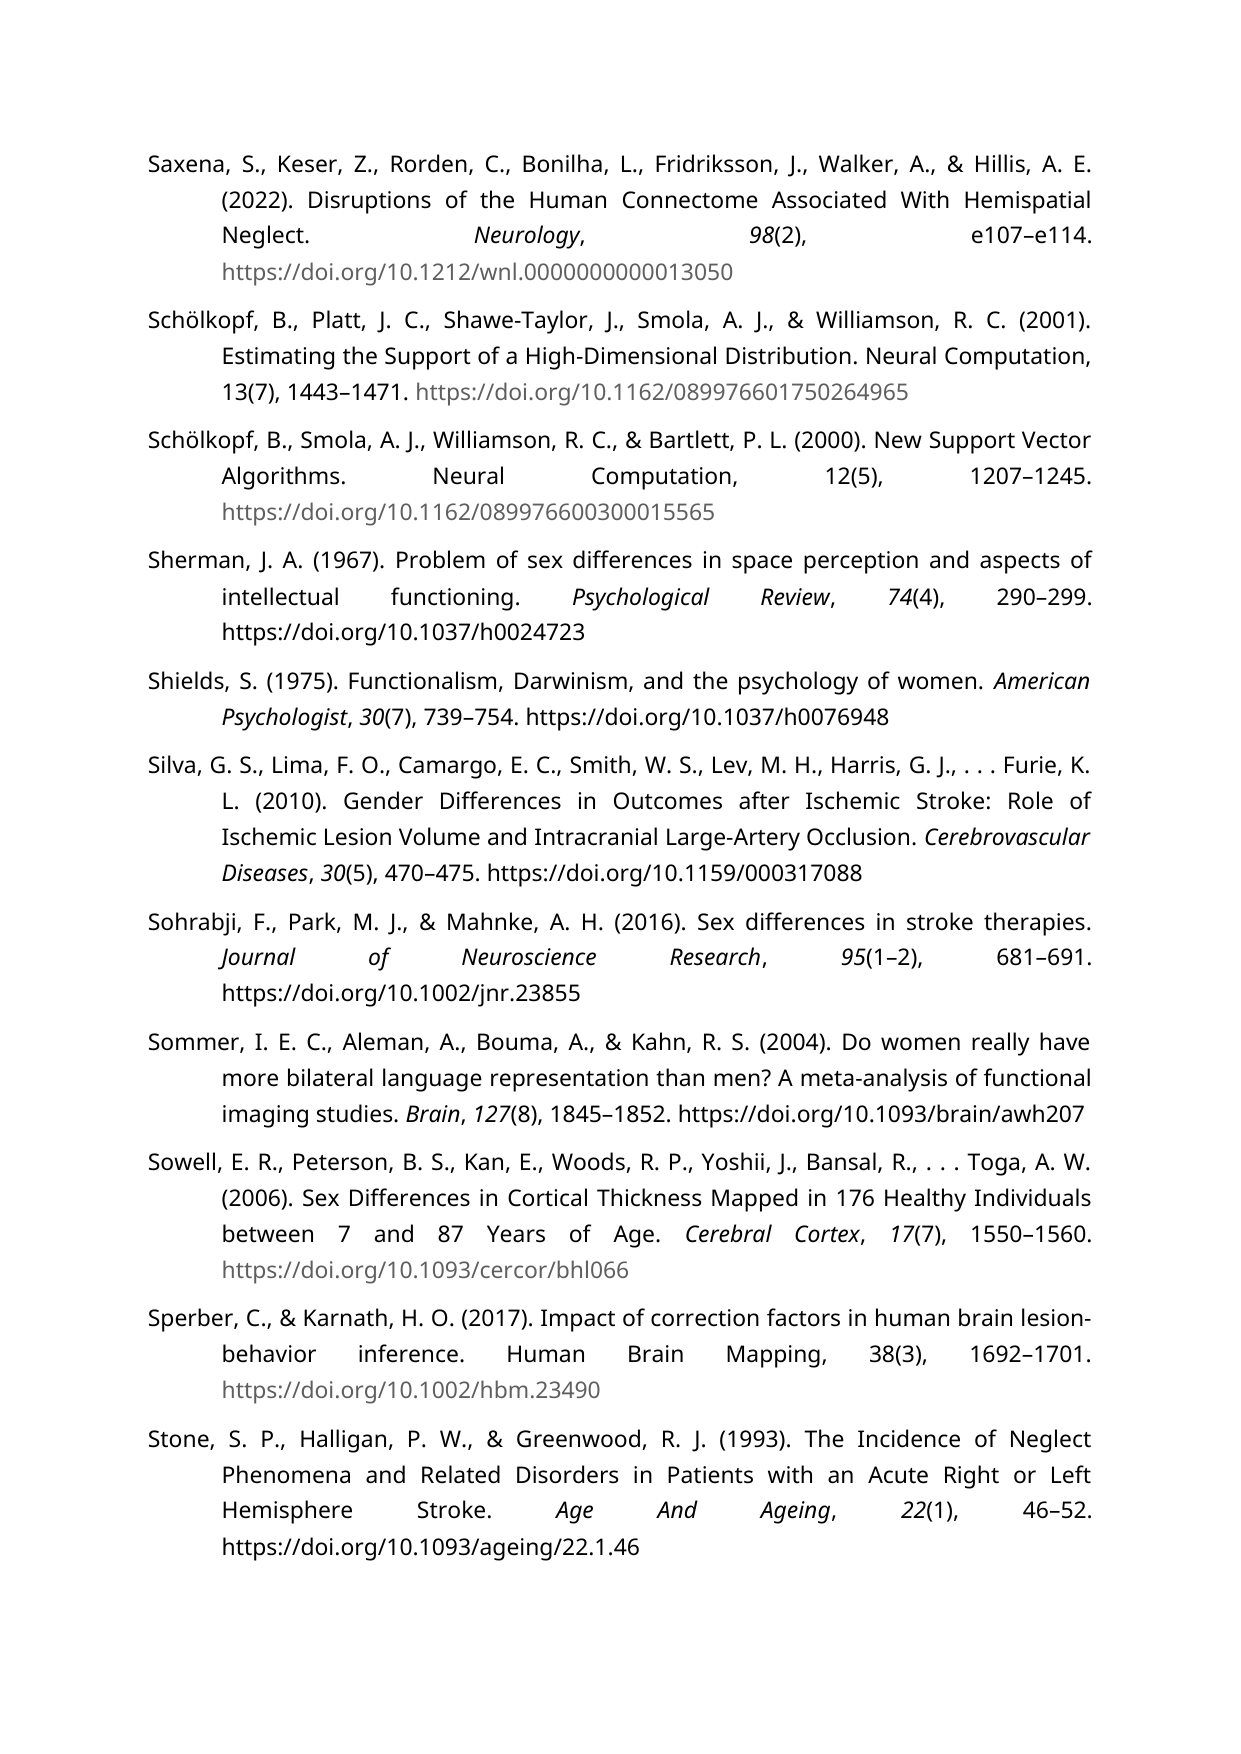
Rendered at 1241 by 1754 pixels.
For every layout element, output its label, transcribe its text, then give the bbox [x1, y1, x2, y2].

text Silva, G. S., Lima, F. O., Camargo, E. C., Smith, W. S., Lev, M. H., Harris, G. J., . . . Furie, K. L. (2010). Gender Differences in Outcomes after Ischemic Stroke: Role of Ischemic Lesion Volume and Intracranial Large-Artery Occlusion. Cerebrovascular Diseases, 30(5), 470–475. https://doi.org/10.1159/000317088 [148, 749, 1093, 888]
text Schölkopf, B., Smola, A. J., Williamson, R. C., & Bartlett, P. L. (2000). New Support Vector Algorithms. Neural Computation, 12(5), 1207–1245. https://doi.org/10.1162/089976600300015565 [148, 424, 1093, 527]
text Sommer, I. E. C., Aleman, A., Bouma, A., & Kahn, R. S. (2004). Do women really have more bilateral language representation than men? A meta-analysis of functional imaging studies. Brain, 127(8), 1845–1852. https://doi.org/10.1093/brain/awh207 [148, 1026, 1093, 1129]
text Sohrabji, F., Park, M. J., & Mahnke, A. H. (2016). Sex differences in stroke therapies. Journal of Neuroscience Research, 95(1–2), 681–691. https://doi.org/10.1002/jnr.23855 [148, 905, 1093, 1008]
text Shields, S. (1975). Functionalism, Darwinism, and the psychology of women. American Psychologist, 30(7), 739–754. https://doi.org/10.1037/h0076948 [148, 665, 1093, 732]
text Sherman, J. A. (1967). Problem of sex differences in space perception and aspects of intellectual functioning. Psychological Review, 74(4), 290–299. https://doi.org/10.1037/h0024723 [148, 544, 1093, 648]
text Sperber, C., & Karnath, H. O. (2017). Impact of correction factors in human brain lesion-behavior inference. Human Brain Mapping, 38(3), 1692–1701. https://doi.org/10.1002/hbm.23490 [148, 1302, 1093, 1405]
text Schölkopf, B., Platt, J. C., Shawe-Taylor, J., Smola, A. J., & Williamson, R. C. (2001). Estimating the Support of a High-Dimensional Distribution. Neural Computation, 13(7), 1443–1471. https://doi.org/10.1162/089976601750264965 [148, 304, 1093, 407]
text Sowell, E. R., Peterson, B. S., Kan, E., Woods, R. P., Yoshii, J., Bansal, R., . . . Toga, A. W. (2006). Sex Differences in Cortical Thickness Mapped in 176 Healthy Individuals between 7 and 87 Years of Age. Cerebral Cortex, 17(7), 1550–1560. https://doi.org/10.1093/cercor/bhl066 [148, 1146, 1093, 1285]
text Saxena, S., Keser, Z., Rorden, C., Bonilha, L., Fridriksson, J., Walker, A., & Hillis, A. E. (2022). Disruptions of the Human Connectome Associated With Hemispatial Neglect. Neurology, 98(2), e107–e114. https://doi.org/10.1212/wnl.0000000000013050 [148, 148, 1093, 287]
text Stone, S. P., Halligan, P. W., & Greenwood, R. J. (1993). The Incidence of Neglect Phenomena and Related Disorders in Patients with an Acute Right or Left Hemisphere Stroke. Age And Ageing, 22(1), 46–52. https://doi.org/10.1093/ageing/22.1.46 [148, 1423, 1093, 1562]
